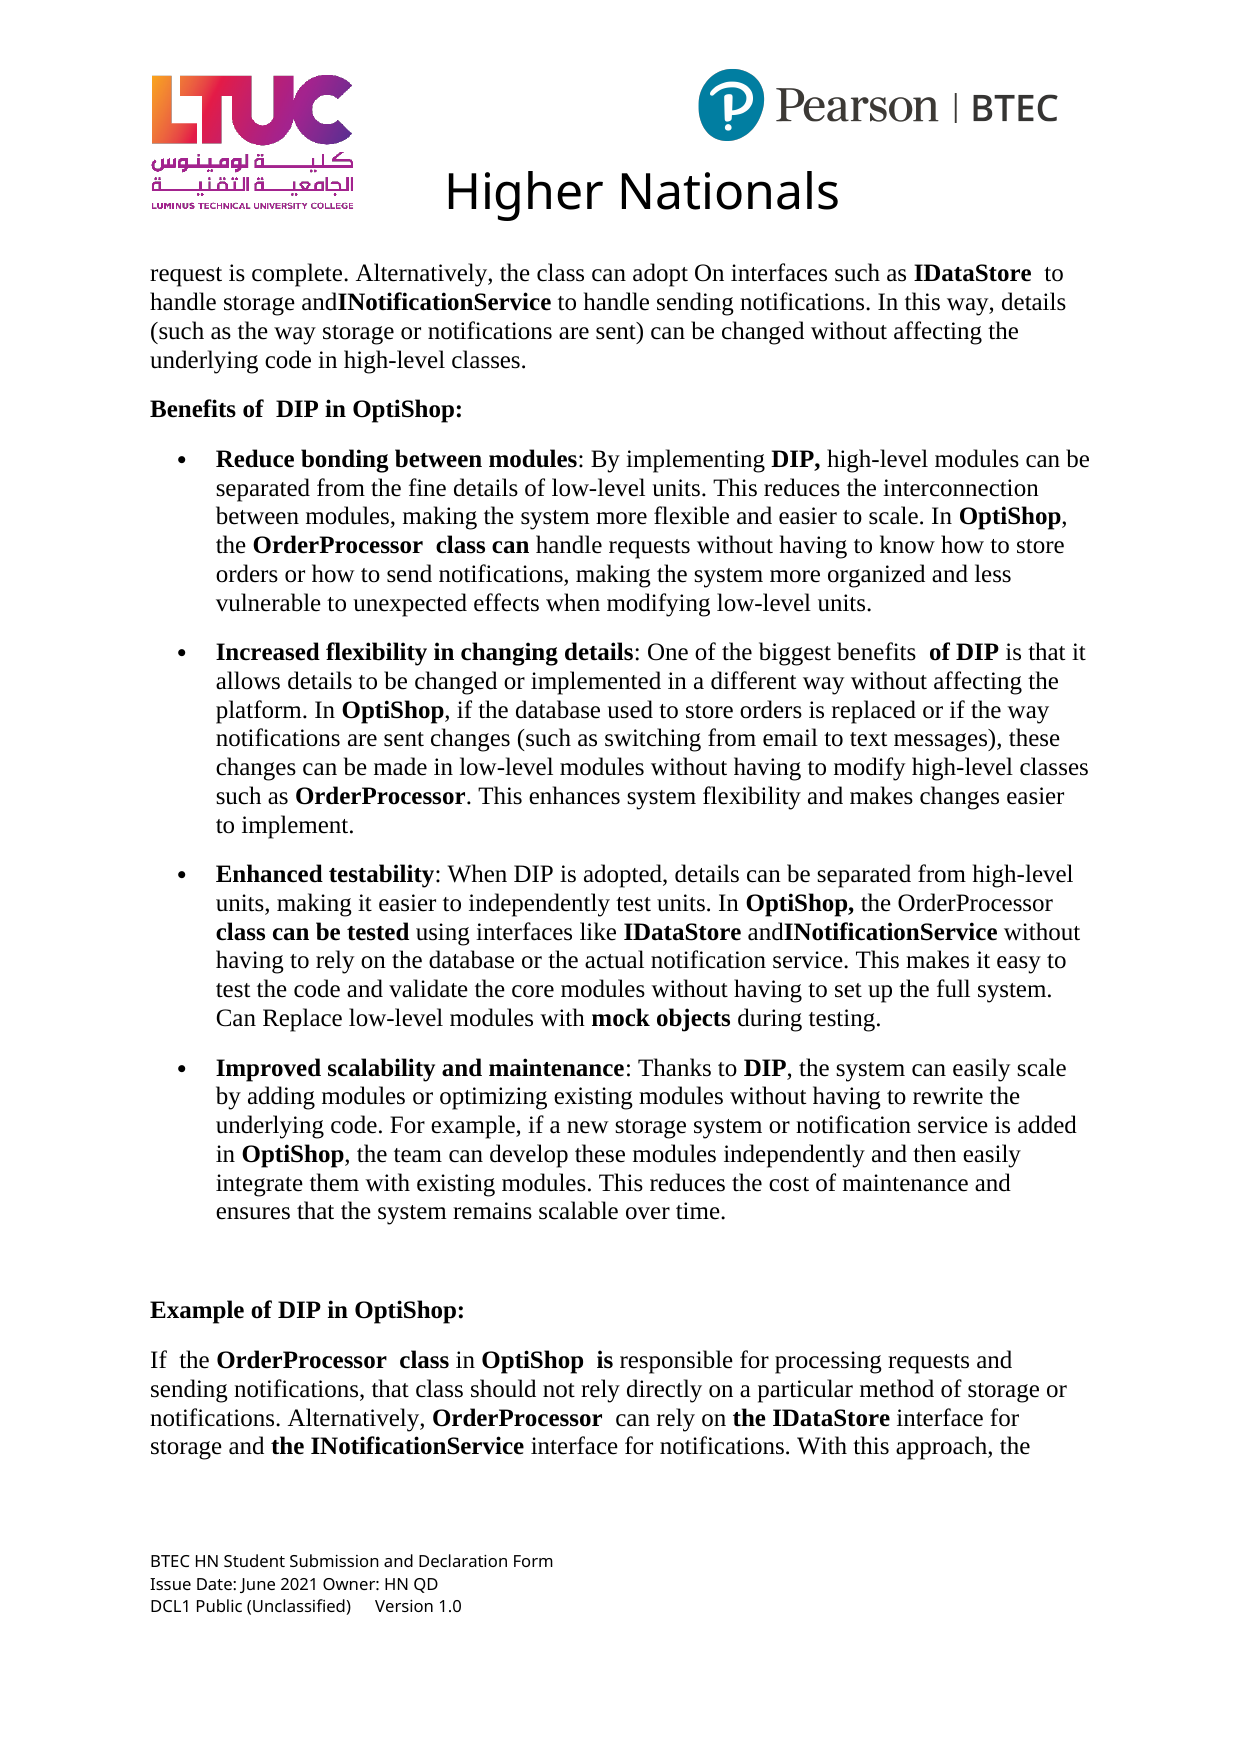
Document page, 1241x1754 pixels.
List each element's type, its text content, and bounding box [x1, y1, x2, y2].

text Benefits of DIP in OptiShop: [150, 394, 1090, 423]
list Increased flexibility in changing details: One of the biggest benefits of DIP is that it allows details to be changed or implemented in a different way without affecting the platform. In OptiShop, if the database used to store orders is replaced or if the way notifications are sent changes (such as switching from email to text messages), these changes can be made in low-level modules without having to modify high-level classes such as OrderProcessor. This enhances system flexibility and makes changes easier to implement. [178, 637, 1090, 838]
picture [150, 73, 354, 210]
text Example of DIP in OptiShop: [150, 1296, 1090, 1324]
list Reduce bonding between modules: By implementing DIP, high-level modules can be separated from the fine details of low-level units. This reduces the interconnection between modules, making the system more flexible and easier to scale. In OptiShop, the OrderProcessor class can handle requests without having to know how to store orders or how to send notifications, making the system more organized and less vulnerable to unexpected effects when modifying low-level units. [178, 444, 1090, 616]
picture [690, 61, 1069, 146]
list Improved scalability and maintenance: Thanks to DIP, the system can easily scale by adding modules or optimizing existing modules without having to rewrite the underlying code. For example, if a new storage system or notification service is added in OptiShop, the team can develop these modules independently and then easily integrate them with existing modules. This reduces the cost of maintenance and ensures that the system remains scalable over time. [178, 1053, 1090, 1225]
list Enhanced testability: When DIP is adopted, details can be separated from high-level units, making it easier to independently test units. In OptiShop, the OrderProcessor class can be tested using interfaces like IDataStore andINotificationService without having to rely on the database or the actual notification service. This makes it easy to test the code and validate the core modules without having to set up the full system. Can Replace low-level modules with mock objects during testing. [178, 859, 1090, 1032]
